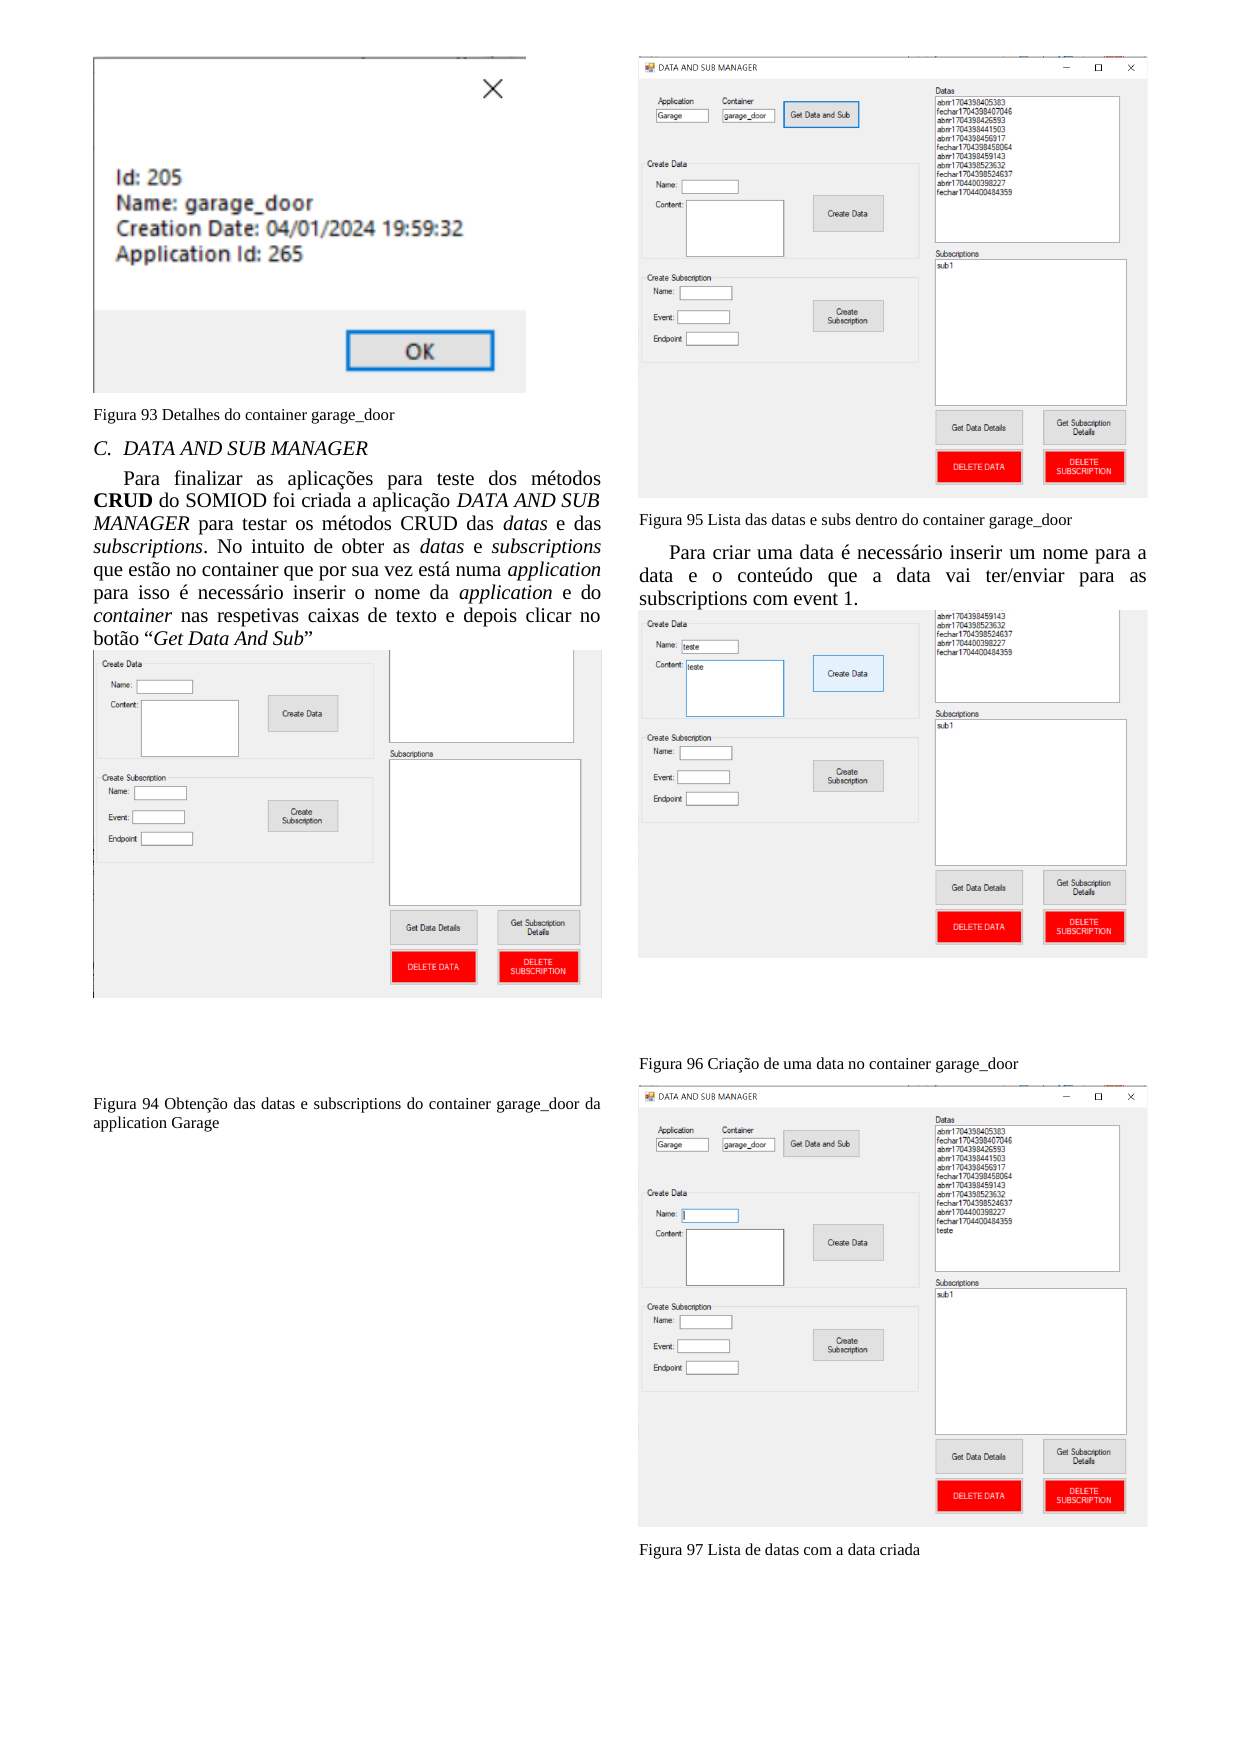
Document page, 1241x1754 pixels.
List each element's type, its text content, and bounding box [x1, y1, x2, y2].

text Figura 95 Lista das datas e subs dentro do container garage_door [639, 510, 1147, 529]
picture [93, 56, 526, 393]
picture [638, 610, 1148, 958]
picture [93, 650, 602, 998]
text Para criar uma data é necessário inserir um nome para a data e o conteúdo que a data vai ter/enviar para as subscriptions com event 1. [639, 541, 1147, 610]
text Para finalizar as aplicações para teste dos métodos CRUD do SOMIOD foi criada a aplicação DATA AND SUB MANAGER para testar os métodos CRUD das datas e das subscriptions. No intuito de obter as datas e subscriptions que estão no container que por sua vez está numa application para isso é necessário inserir o nome da application e do container nas respetivas caixas de texto e depois clicar no botão “Get Data And Sub” [93, 467, 601, 650]
picture [638, 1085, 1148, 1527]
text Figura 96 Criação de uma data no container garage_door [639, 1054, 1147, 1073]
text Figura 97 Lista de datas com a data criada [639, 1539, 1147, 1558]
text Figura 93 Detalhes do container garage_door [93, 405, 601, 424]
subtitle DATA AND SUB MANAGER [93, 436, 601, 460]
picture [638, 56, 1148, 498]
text Figura 94 Obtenção das datas e subscriptions do container garage_door da application Garage [93, 1094, 601, 1132]
